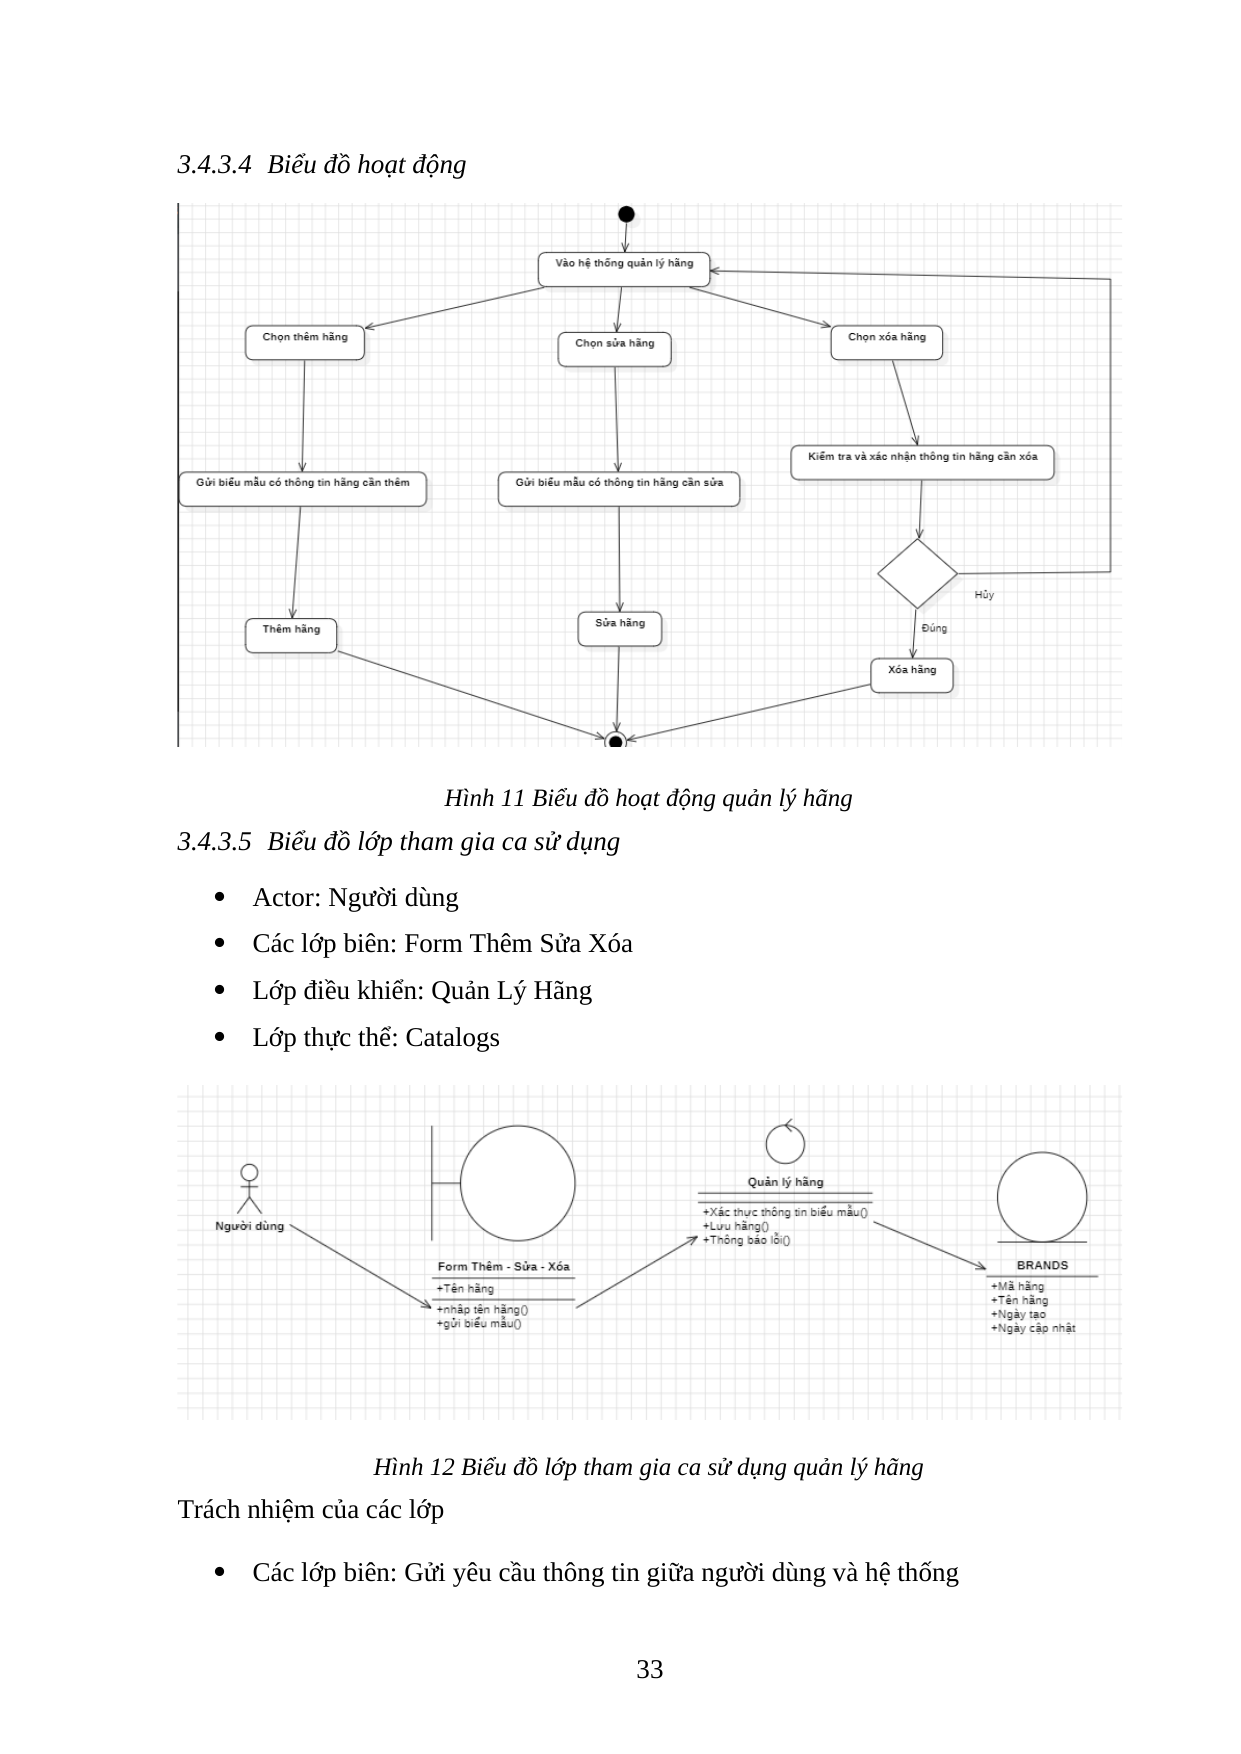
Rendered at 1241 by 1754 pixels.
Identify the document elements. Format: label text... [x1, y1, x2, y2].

subtitle Biểu đồ hoạt động [177, 148, 1122, 179]
list Lớp điều khiển: Quản Lý Hãng [215, 974, 1122, 1006]
list Các lớp biên: Form Thêm Sửa Xóa [215, 928, 1122, 959]
list Actor: Người dùng [215, 881, 1122, 912]
text Hình 11 Biểu đồ hoạt động quản lý hãng [177, 783, 1122, 812]
subtitle Biểu đồ lớp tham gia ca sử dụng [177, 824, 1122, 856]
picture [177, 1085, 1123, 1420]
list Các lớp biên: Gửi yêu cầu thông tin giữa người dùng và hệ thống [215, 1556, 1122, 1587]
text Hình 12 Biểu đồ lớp tham gia ca sử dụng quản lý hãng [177, 1452, 1122, 1480]
picture [177, 203, 1123, 747]
text Trách nhiệm của các lớp [177, 1493, 1122, 1524]
list Lớp thực thể: Catalogs [215, 1021, 1122, 1053]
